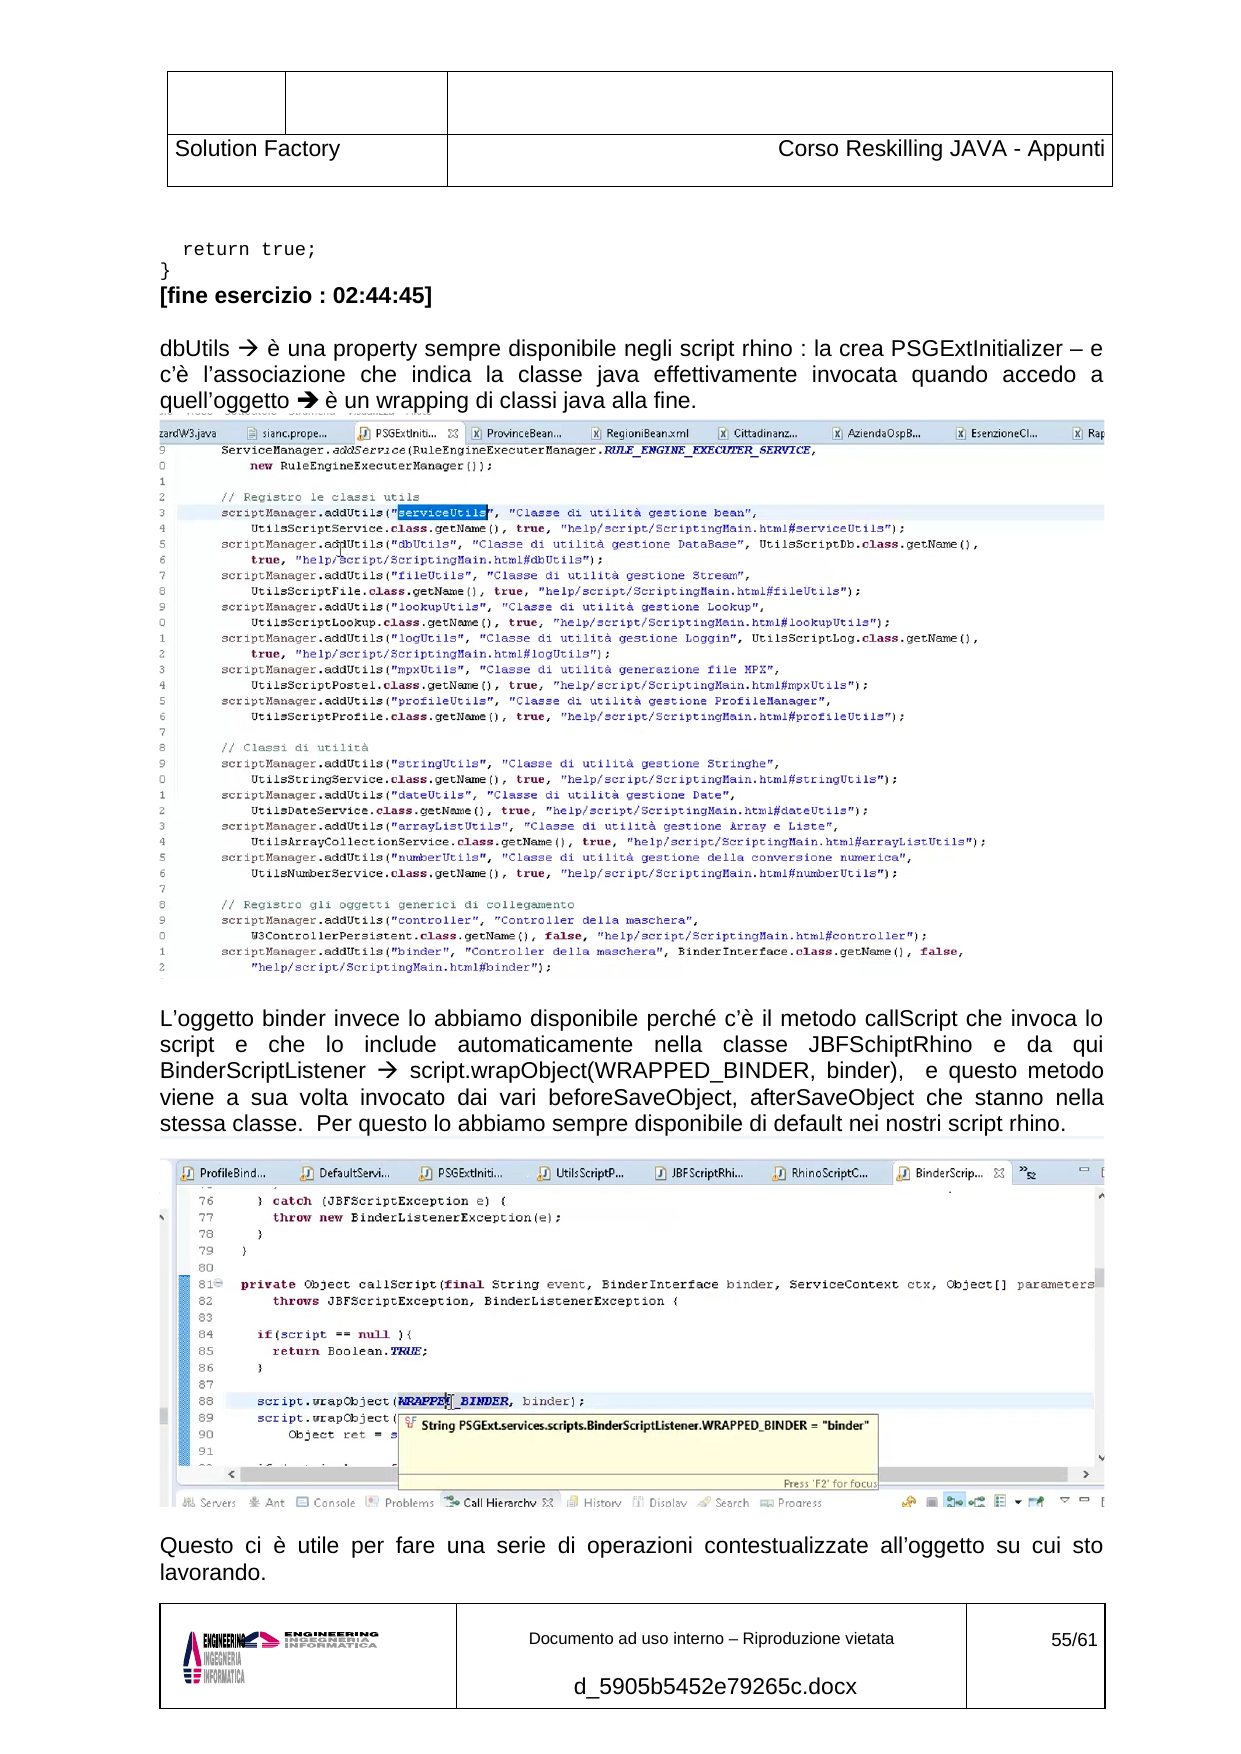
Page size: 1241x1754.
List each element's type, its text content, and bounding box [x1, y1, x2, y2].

text dbUtils è una property sempre disponibile negli script rhino : la crea PSGExtInitializer – e c’è l’associazione che indica la classe java effettivamente invocata quando accedo a quell’oggetto è un wrapping di classi java alla fine. [159, 334, 1104, 413]
text Questo ci è utile per fare una serie di operazioni contestualizzate all’oggetto su cui sto lavorando. [159, 1532, 1104, 1585]
text L’oggetto binder invece lo abbiamo disponibile perché c’è il metodo callScript che invoca lo script e che lo include automaticamente nella classe JBFSchiptRhino e da qui BinderScriptListener script.wrapObject(WRAPPED_BINDER, binder), e questo metodo viene a sua volta invocato dai vari beforeSaveObject, afterSaveObject che stanno nella stessa classe. Per questo lo abbiamo sempre disponibile di default nei nostri script rhino. [159, 1005, 1104, 1136]
picture [159, 1136, 1105, 1507]
text [fine esercizio : 02:44:45] [159, 282, 1104, 308]
text } [159, 261, 1104, 282]
text return true; [159, 239, 1104, 261]
picture [159, 413, 1105, 979]
